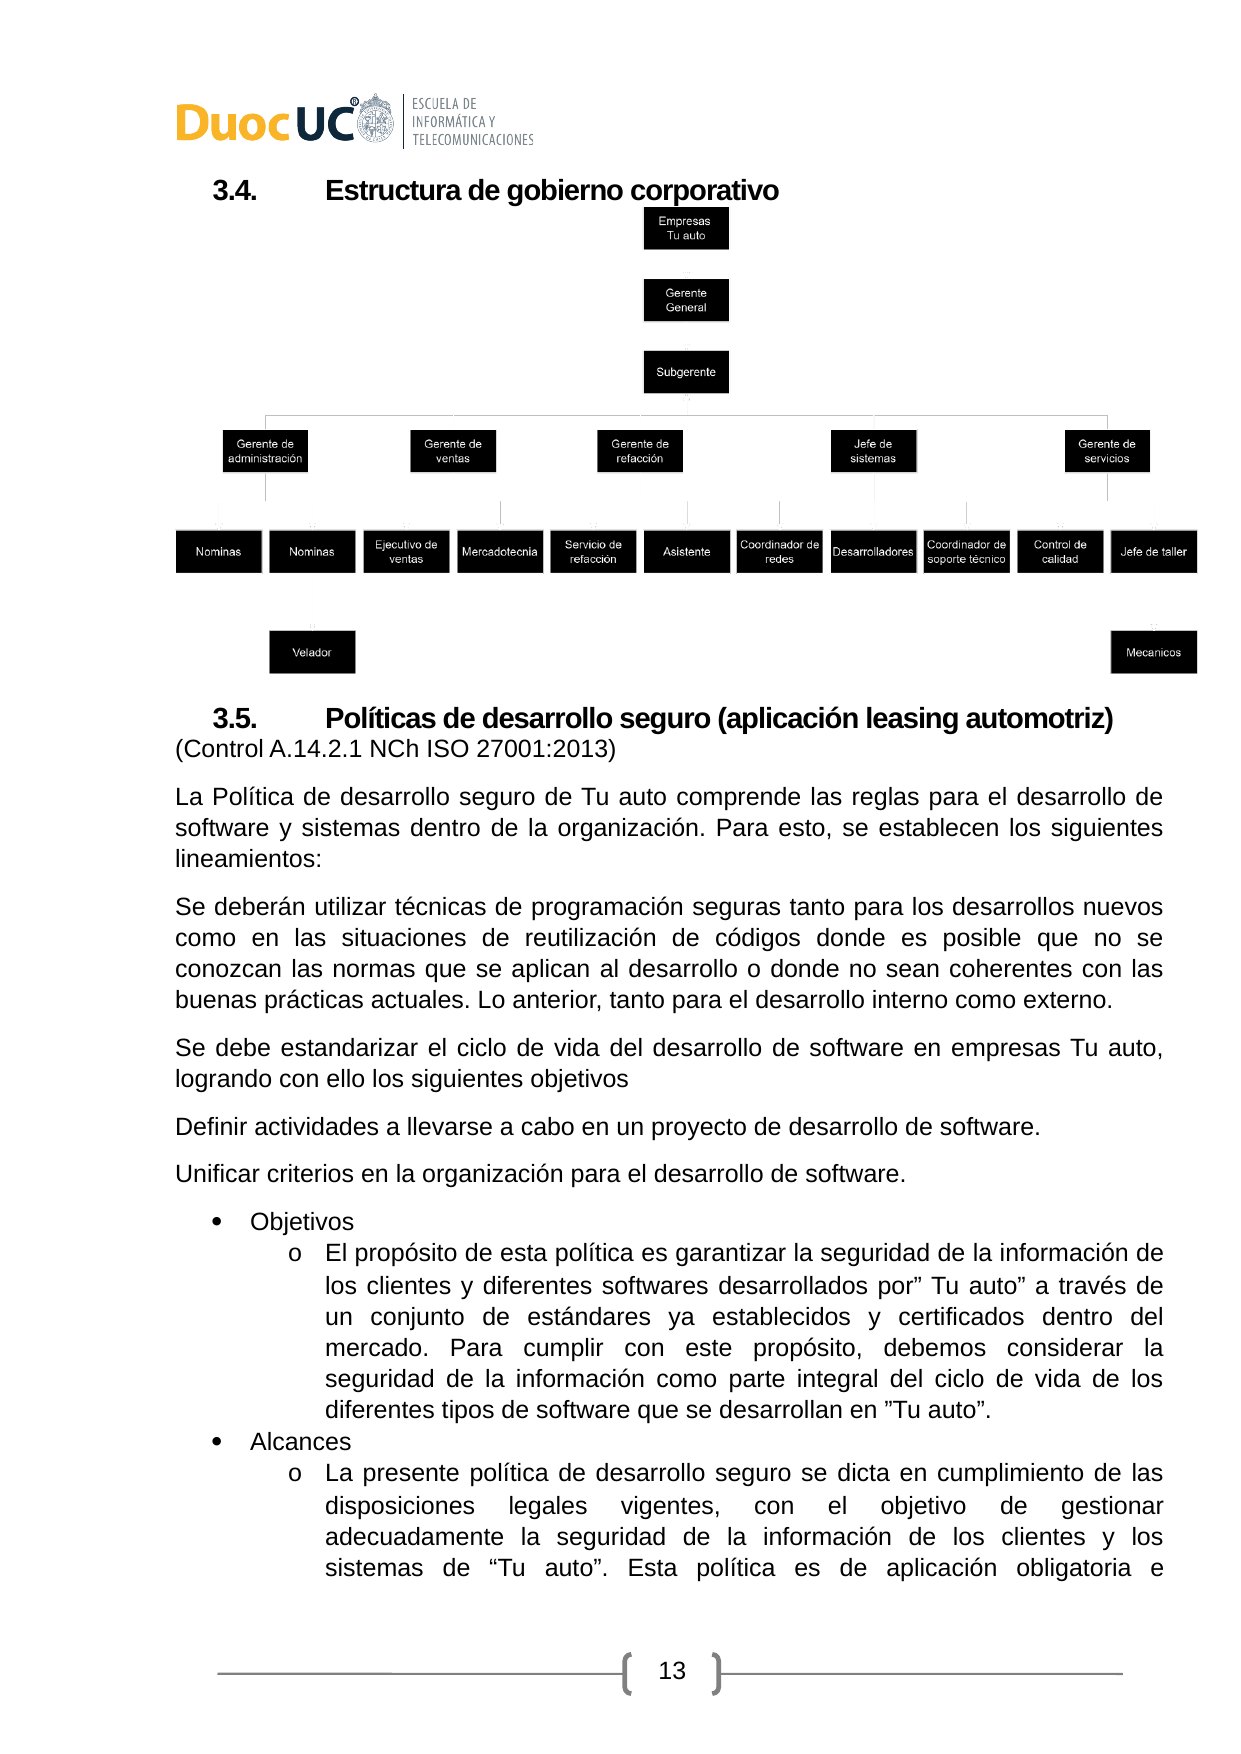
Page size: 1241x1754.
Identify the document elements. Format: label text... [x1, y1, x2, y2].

title Estructura de gobierno corporativo [212, 173, 1165, 206]
title Políticas de desarrollo seguro (aplicación leasing automotriz) [212, 701, 1165, 734]
list Alcances [212, 1427, 1165, 1455]
picture [175, 206, 1198, 674]
text (Control A.14.2.1 NCh ISO 27001:2013) [175, 734, 1165, 763]
list El propósito de esta política es garantizar la seguridad de la información de los clientes y diferentes softwares desarrollados por” Tu auto” a través de un conjunto de estándares ya establecidos y certificados dentro del mercado. Para cumplir con este propósito, debemos considerar la seguridad de la información como parte integral del ciclo de vida de los diferentes tipos de software que se desarrollan en ”Tu auto”. [287, 1238, 1165, 1424]
picture [175, 90, 534, 149]
text Unificar criterios en la organización para el desarrollo de software. [175, 1159, 1165, 1188]
list Objetivos [212, 1207, 1165, 1236]
text Definir actividades a llevarse a cabo en un proyecto de desarrollo de software. [175, 1112, 1165, 1140]
text La Política de desarrollo seguro de Tu auto comprende las reglas para el desarrollo de software y sistemas dentro de la organización. Para esto, se establecen los siguientes lineamientos: [175, 782, 1165, 873]
text Se debe estandarizar el ciclo de vida del desarrollo de software en empresas Tu auto, logrando con ello los siguientes objetivos [175, 1033, 1165, 1093]
text Se deberán utilizar técnicas de programación seguras tanto para los desarrollos nuevos como en las situaciones de reutilización de códigos donde es posible que no se conozcan las normas que se aplican al desarrollo o donde no sean coherentes con las buenas prácticas actuales. Lo anterior, tanto para el desarrollo interno como externo. [175, 892, 1165, 1014]
